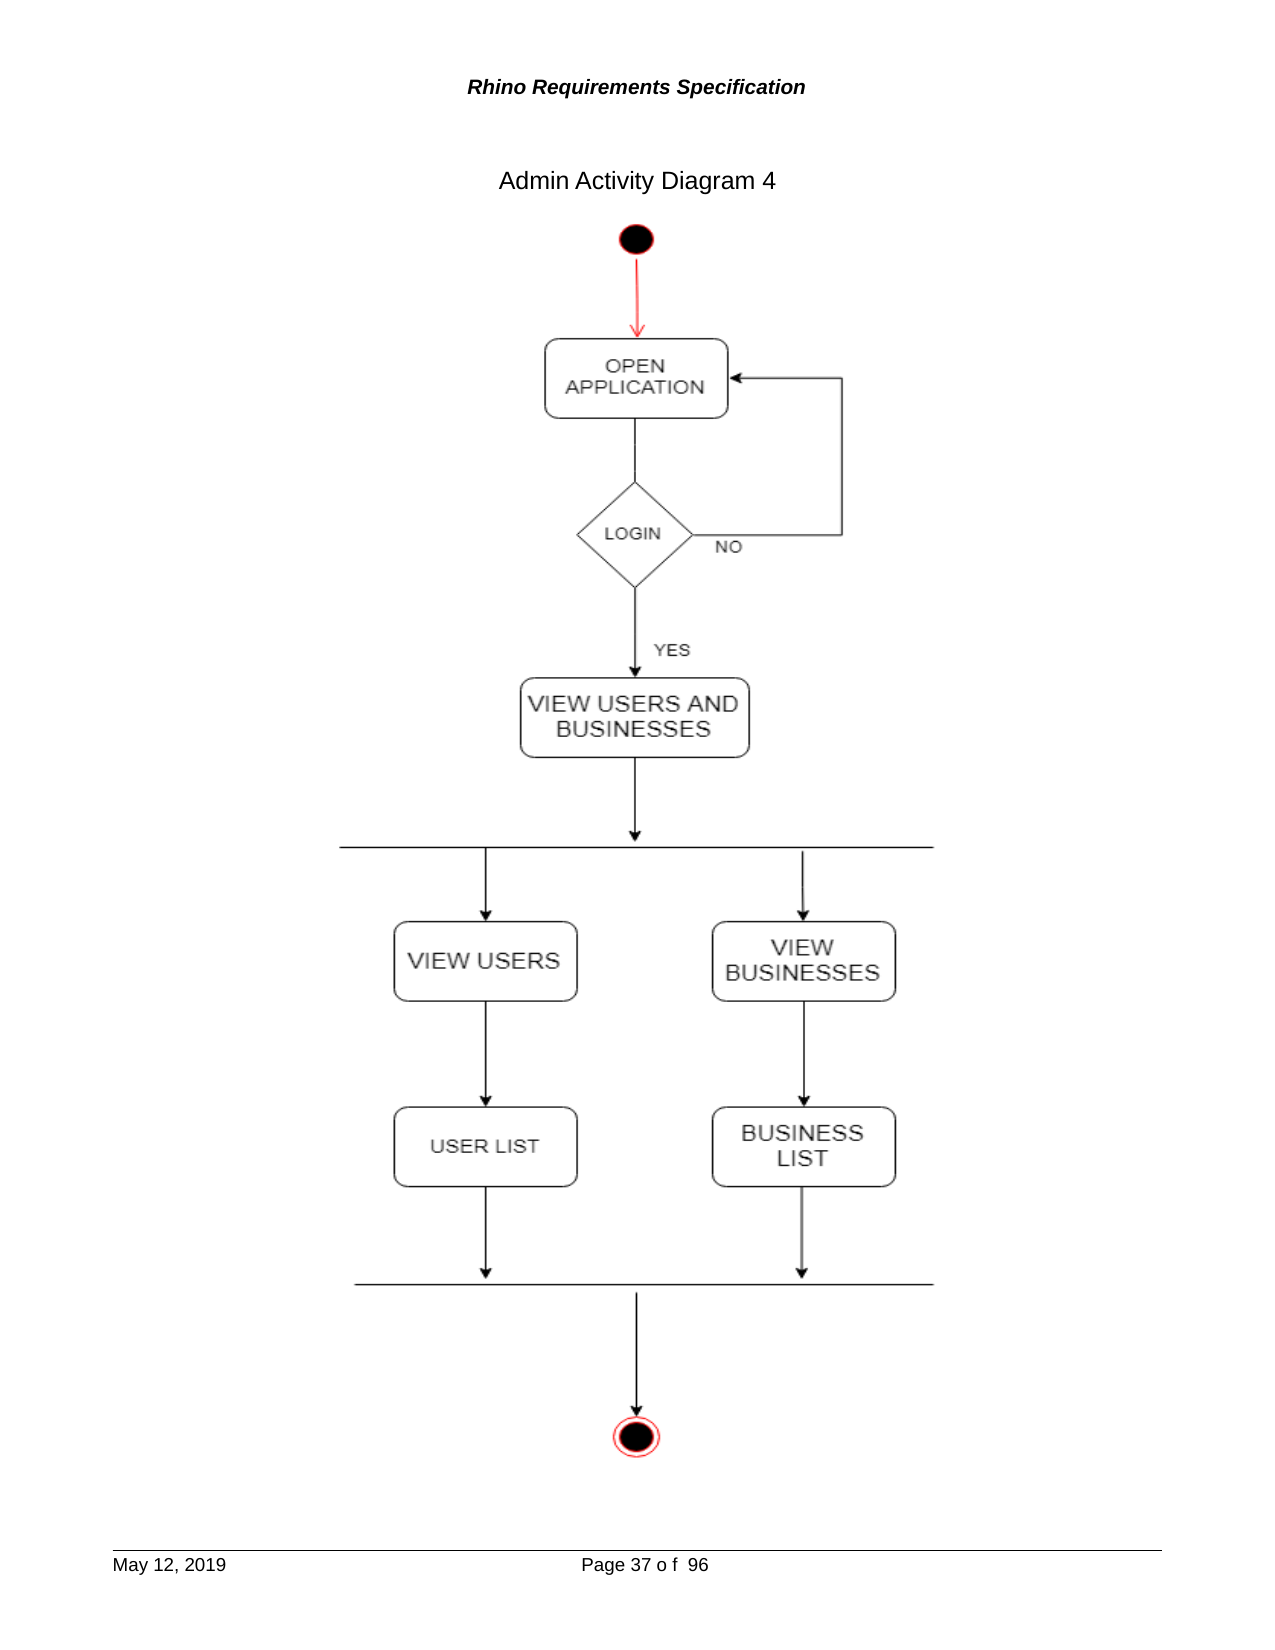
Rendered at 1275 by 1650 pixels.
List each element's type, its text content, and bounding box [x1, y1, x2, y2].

text Admin Activity Diagram 4 [112, 166, 1162, 195]
picture [339, 219, 936, 1459]
